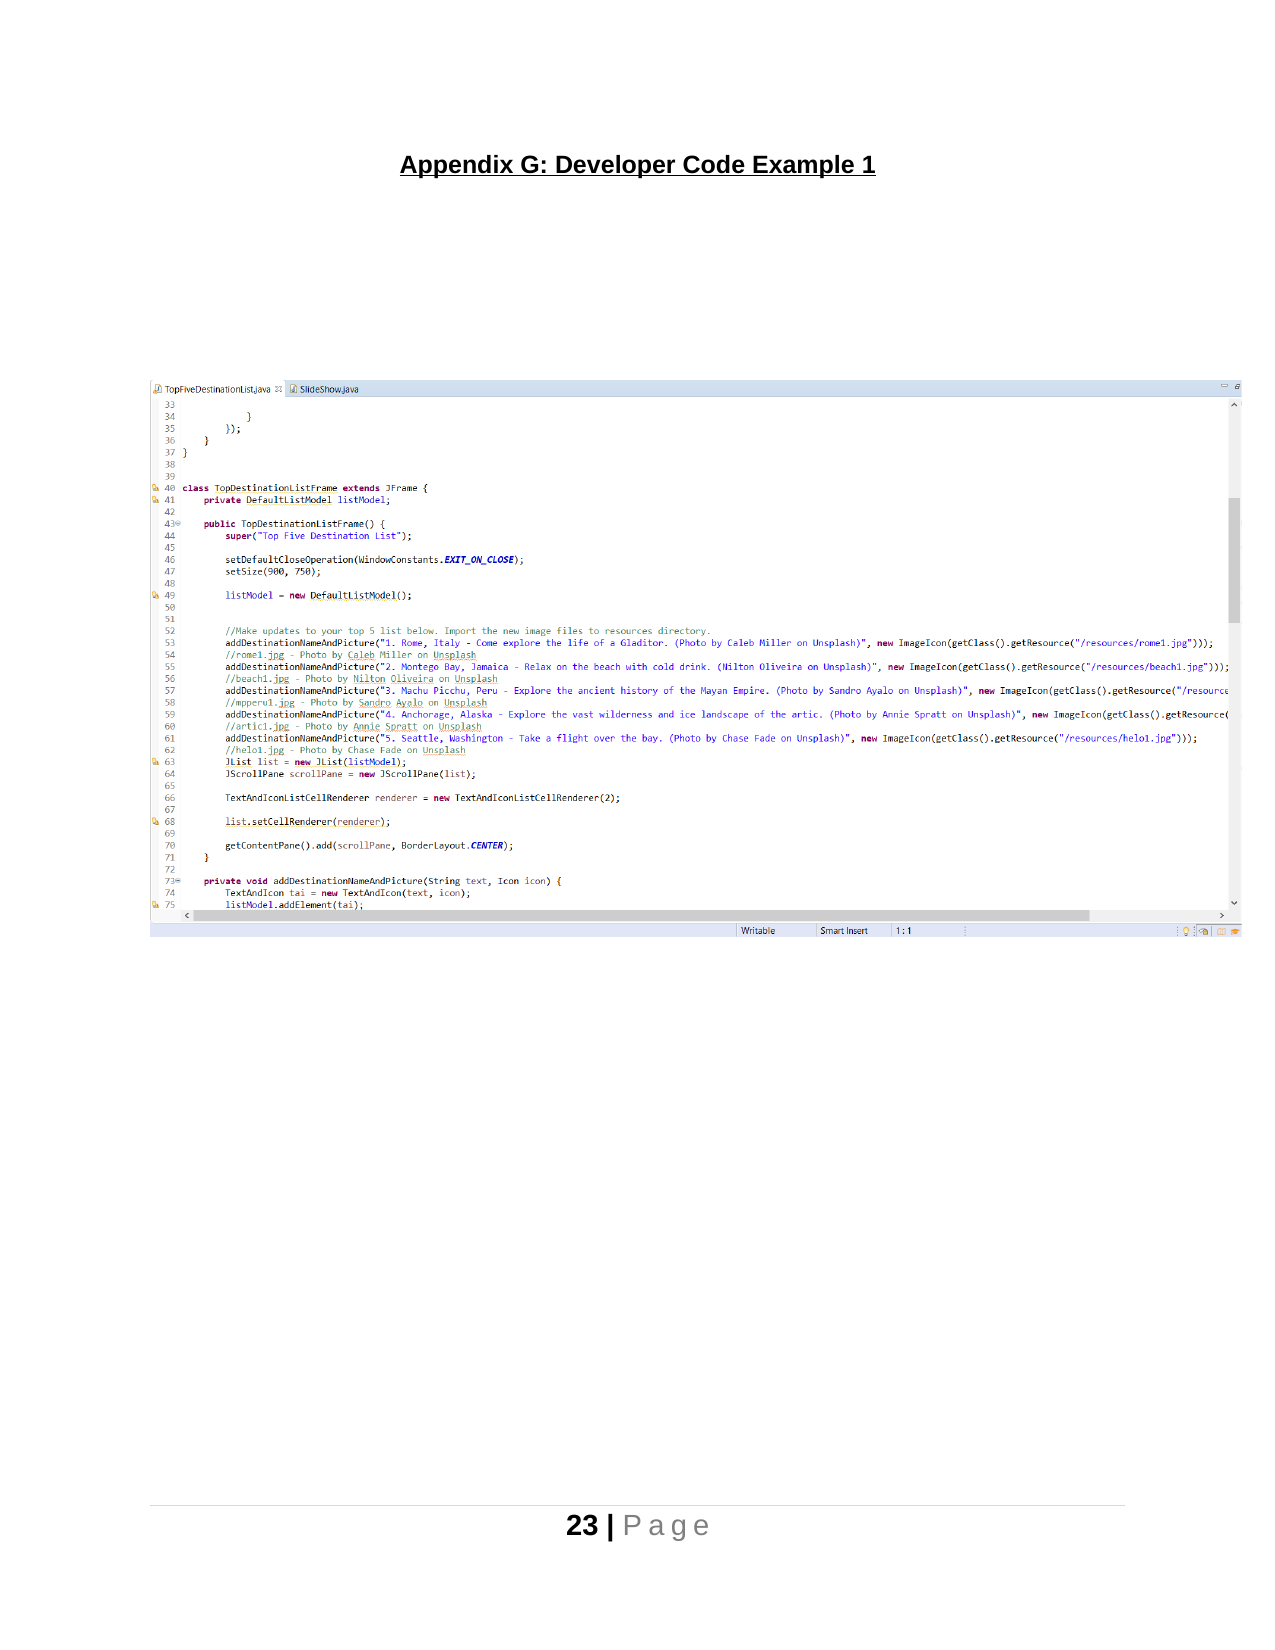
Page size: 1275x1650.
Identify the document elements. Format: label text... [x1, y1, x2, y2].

text Appendix G: Developer Code Example 1 [150, 150, 1125, 179]
picture [150, 380, 1242, 937]
